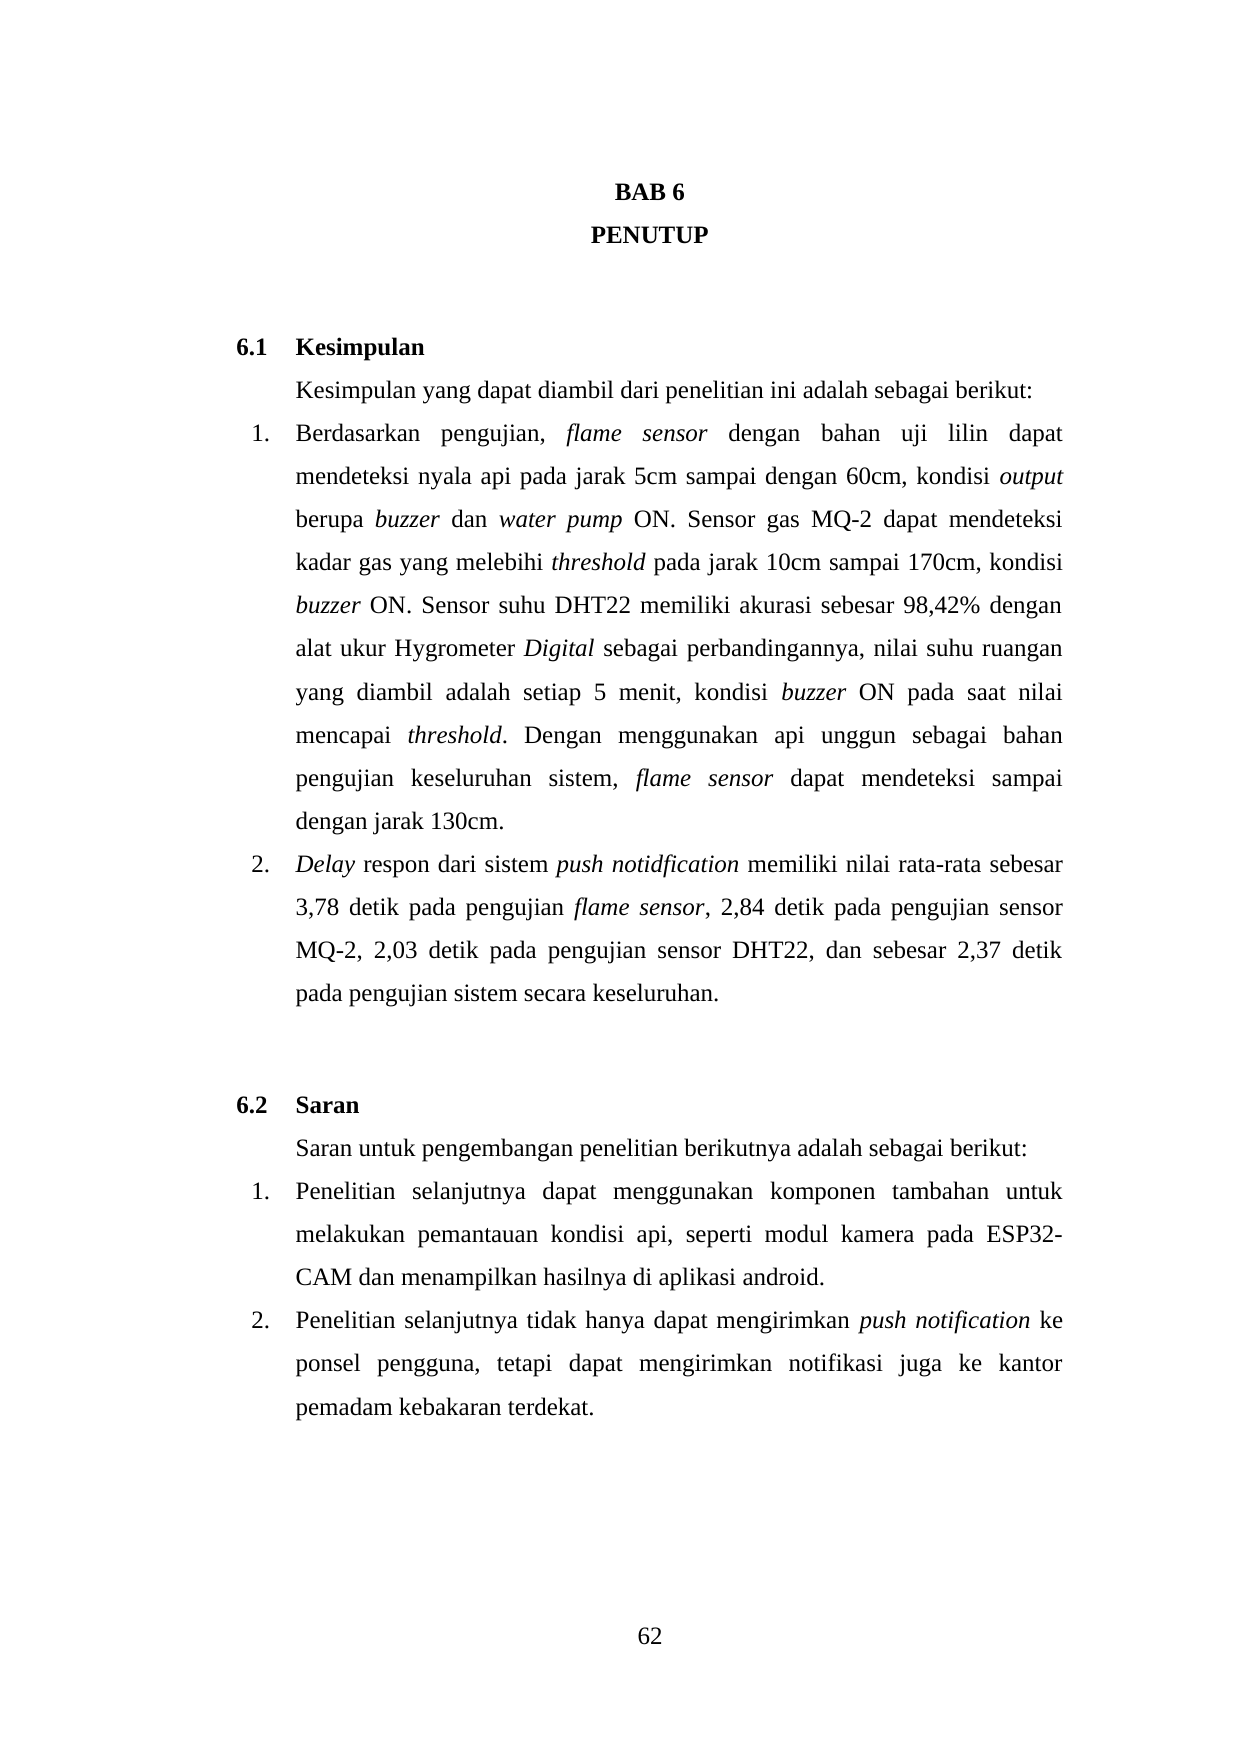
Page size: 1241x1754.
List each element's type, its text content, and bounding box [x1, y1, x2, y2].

list Penelitian selanjutnya dapat menggunakan komponen tambahan untuk melakukan pemantauan kondisi api, seperti modul kamera pada ESP32-CAM dan menampilkan hasilnya di aplikasi android. [251, 1176, 1063, 1291]
list Penelitian selanjutnya tidak hanya dapat mengirimkan push notification ke ponsel pengguna, tetapi dapat mengirimkan notifikasi juga ke kantor pemadam kebakaran terdekat. [251, 1305, 1063, 1420]
list Berdasarkan pengujian, flame sensor dengan bahan uji lilin dapat mendeteksi nyala api pada jarak 5cm sampai dengan 60cm, kondisi output berupa buzzer dan water pump ON. Sensor gas MQ-2 dapat mendeteksi kadar gas yang melebihi threshold pada jarak 10cm sampai 170cm, kondisi buzzer ON. Sensor suhu DHT22 memiliki akurasi sebesar 98,42% dengan alat ukur Hygrometer Digital sebagai perbandingannya, nilai suhu ruangan yang diambil adalah setiap 5 menit, kondisi buzzer ON pada saat nilai mencapai threshold. Dengan menggunakan api unggun sebagai bahan pengujian keseluruhan sistem, flame sensor dapat mendeteksi sampai dengan jarak 130cm. [251, 418, 1063, 835]
list Delay respon dari sistem push notidfication memiliki nilai rata-rata sebesar 3,78 detik pada pengujian flame sensor, 2,84 detik pada pengujian sensor MQ-2, 2,03 detik pada pengujian sensor DHT22, dan sebesar 2,37 detik pada pengujian sistem secara keseluruhan. [251, 849, 1063, 1007]
text Kesimpulan [236, 332, 1063, 360]
text Kesimpulan yang dapat diambil dari penelitian ini adalah sebagai berikut: [295, 375, 1063, 403]
subtitle BAB 6 PENUTUP [236, 177, 1063, 249]
text Saran untuk pengembangan penelitian berikutnya adalah sebagai berikut: [236, 1133, 1063, 1162]
text Saran [236, 1090, 1063, 1118]
